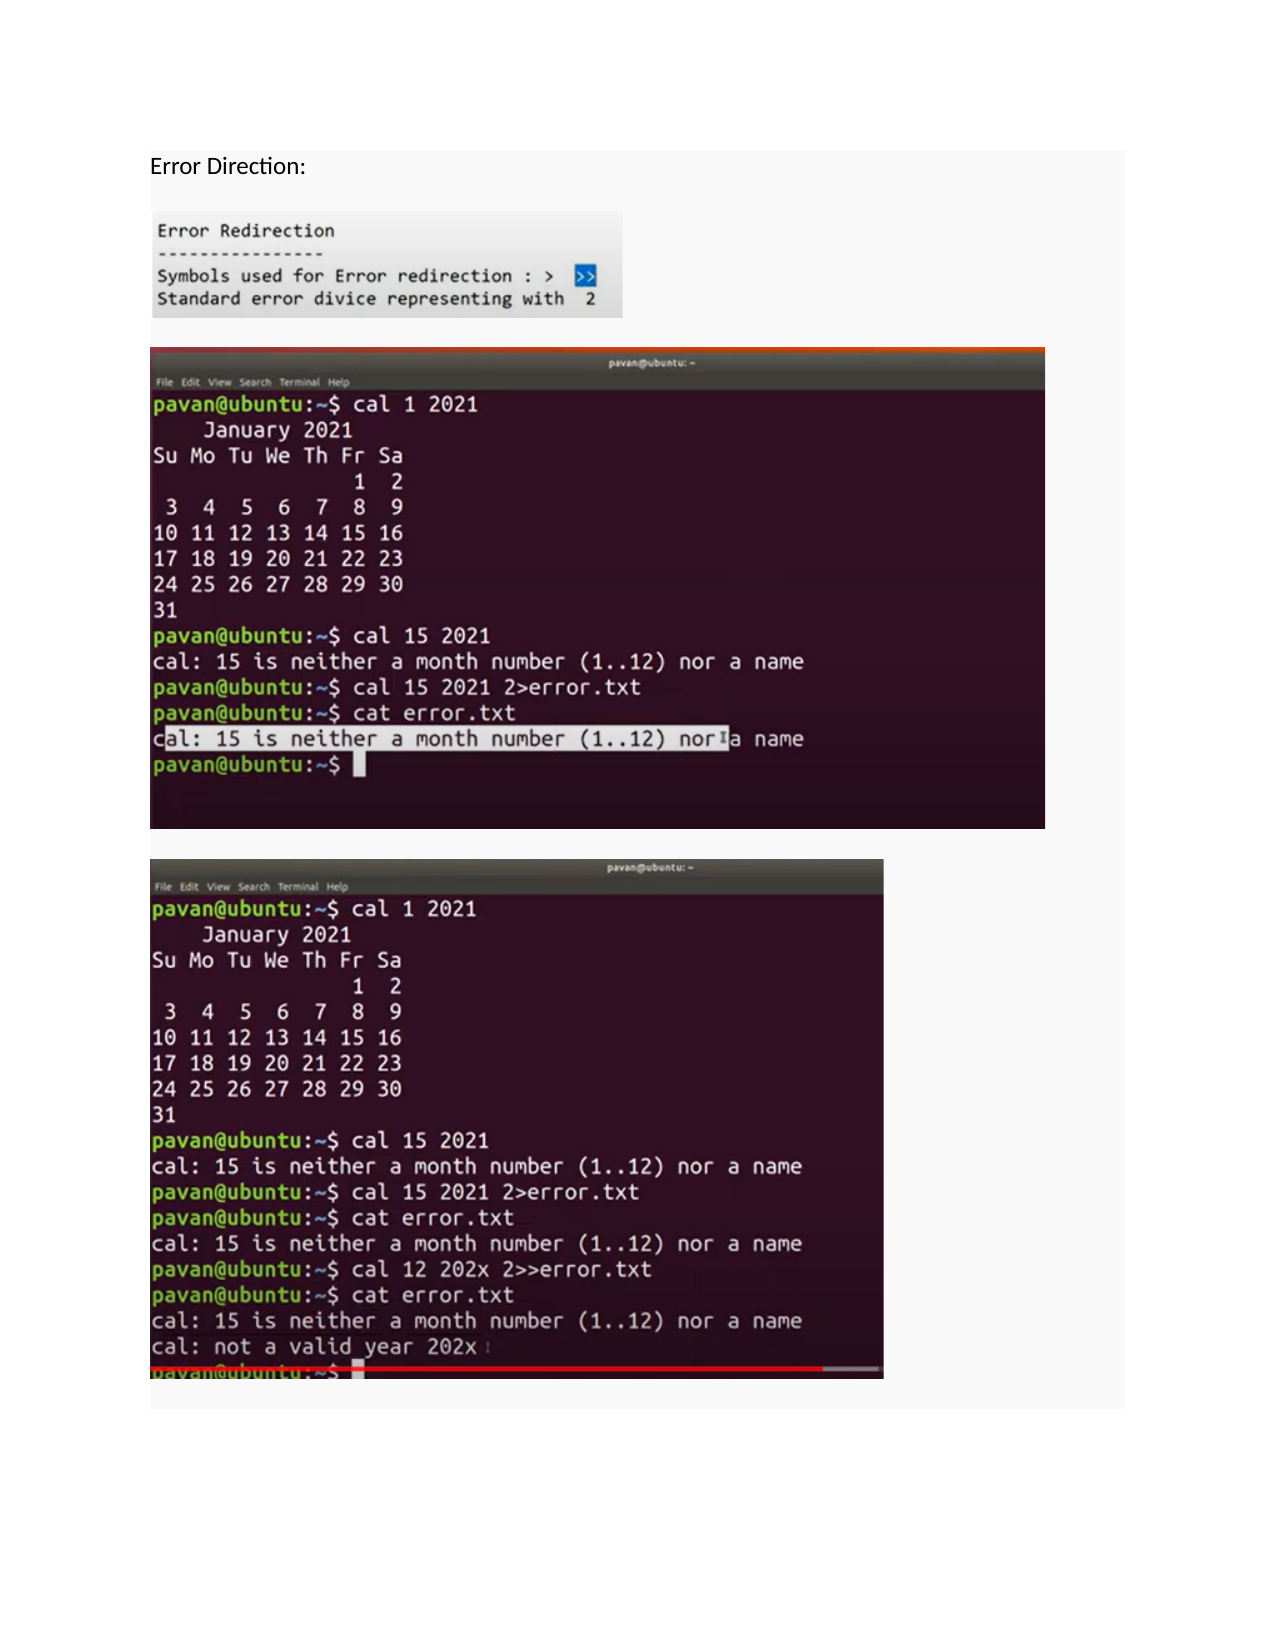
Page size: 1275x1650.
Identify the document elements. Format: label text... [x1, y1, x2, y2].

text Error Direction: [150, 150, 1125, 181]
picture [150, 347, 1046, 829]
picture [150, 211, 623, 318]
picture [150, 859, 884, 1379]
